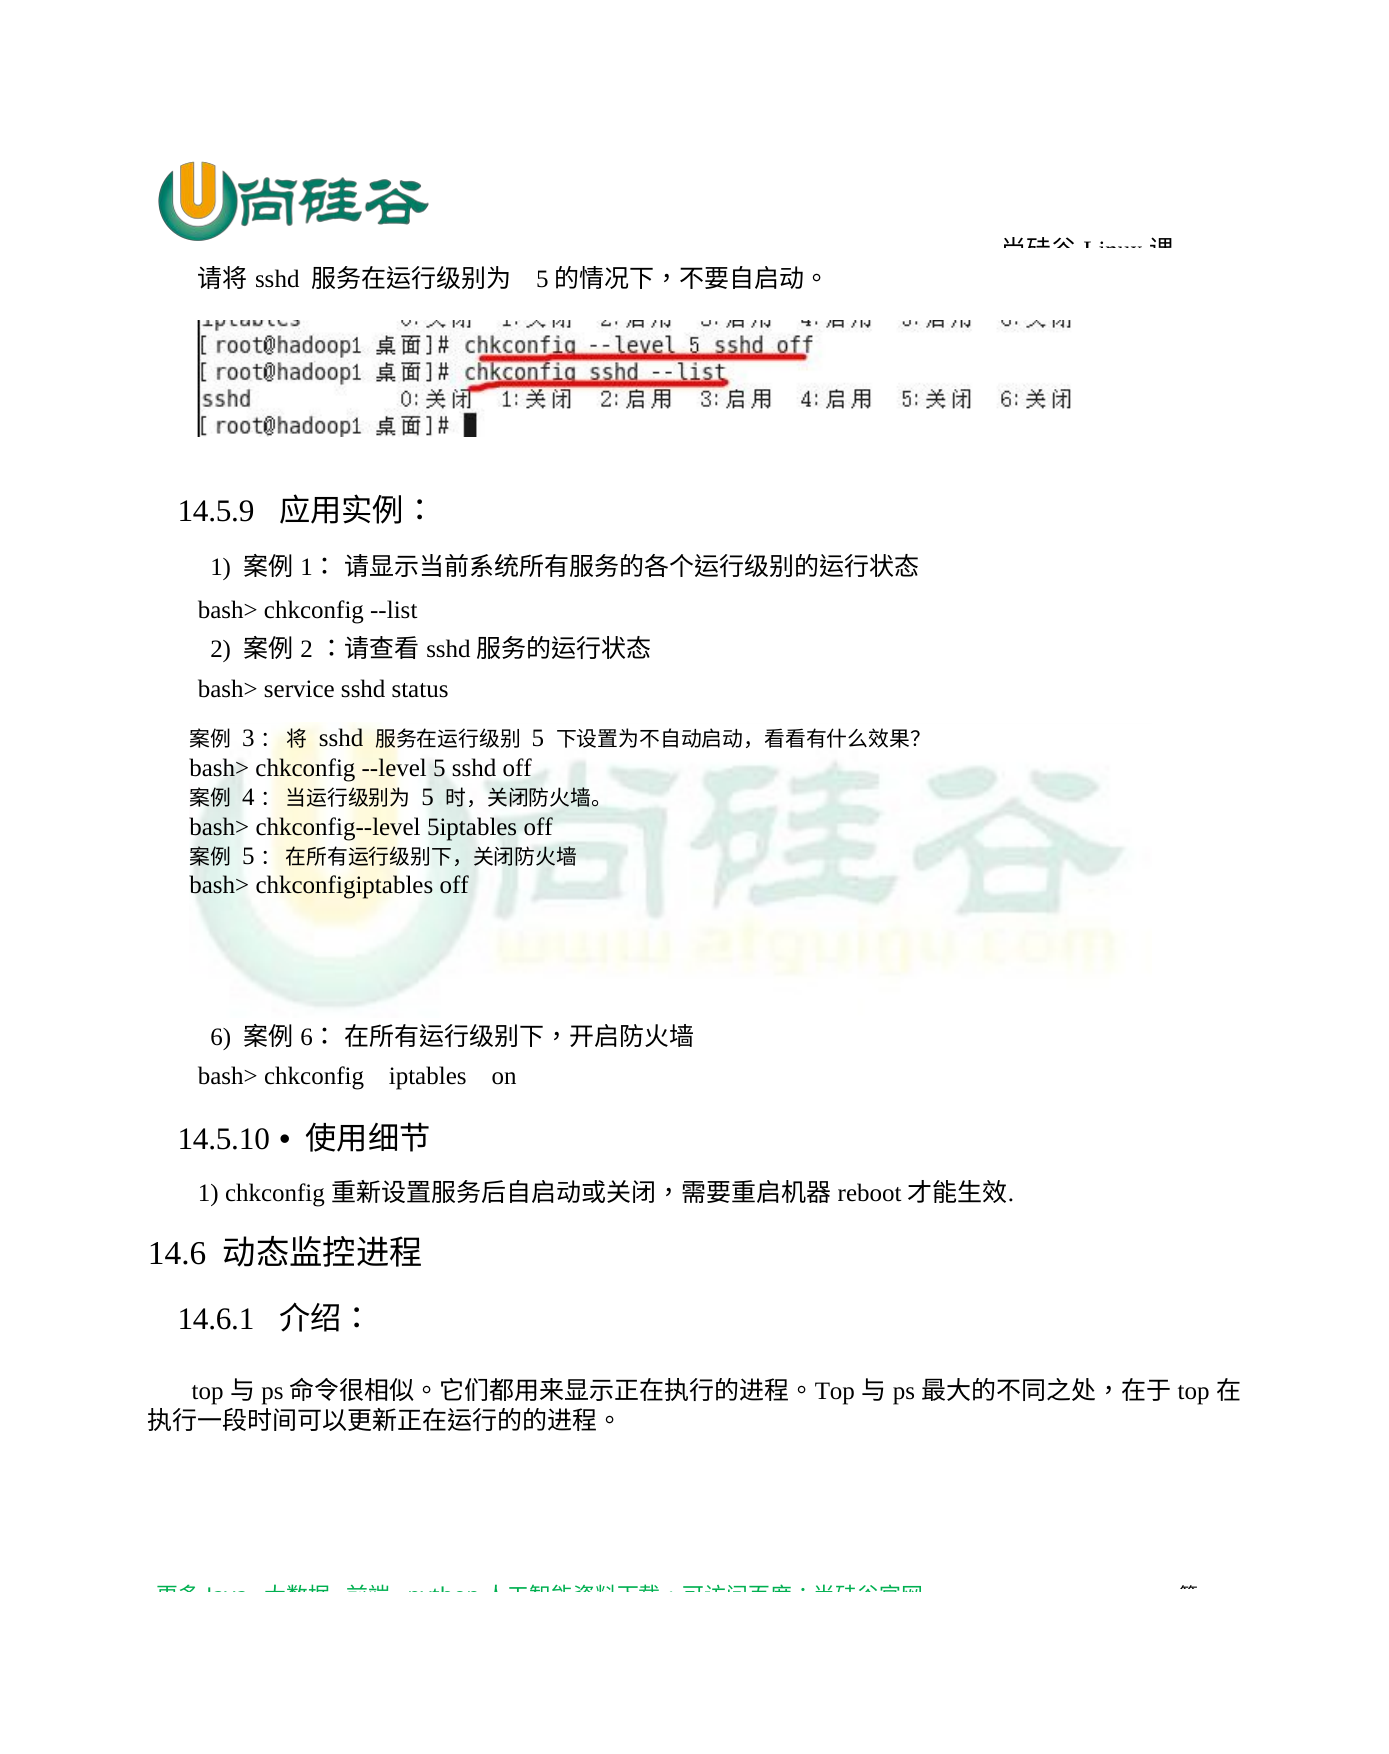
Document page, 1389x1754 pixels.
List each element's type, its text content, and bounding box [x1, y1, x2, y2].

subtitle 动态监控进程 [148, 1212, 1338, 1278]
text bash> service sshd status [198, 674, 1338, 703]
subtitle • 使用细节 [177, 1097, 1338, 1163]
picture [197, 320, 1072, 437]
text 请将 sshd 服务在运行级别为 5 的情况下，不要自启动。 [198, 261, 1338, 295]
text top 与 ps 命令很相似。它们都用来显示正在执行的进程。Top 与 ps 最大的不同之处，在于 top 在执行一段时间可以更新正在运行的的进程。 [148, 1374, 1241, 1437]
picture [147, 153, 436, 249]
picture [193, 766, 198, 775]
picture [193, 883, 198, 892]
list 案例 1： 请显示当前系统所有服务的各个运行级别的运行状态 [210, 534, 1338, 586]
text bash> chkconfig iptables on [198, 1061, 1338, 1090]
picture [189, 722, 210, 1018]
list 案例 2 ：请查看 sshd 服务的运行状态 [210, 631, 1338, 665]
picture [193, 825, 198, 834]
subtitle 应用实例： [177, 469, 1338, 534]
text bash> chkconfig --list [198, 596, 1338, 624]
subtitle 介绍： [177, 1278, 1338, 1342]
text 6) 案例 6： 在所有运行级别下，开启防火墙 [210, 718, 1338, 1052]
list chkconfig 重新设置服务后自启动或关闭，需要重启机器 reboot 才能生效. [198, 1163, 1338, 1212]
